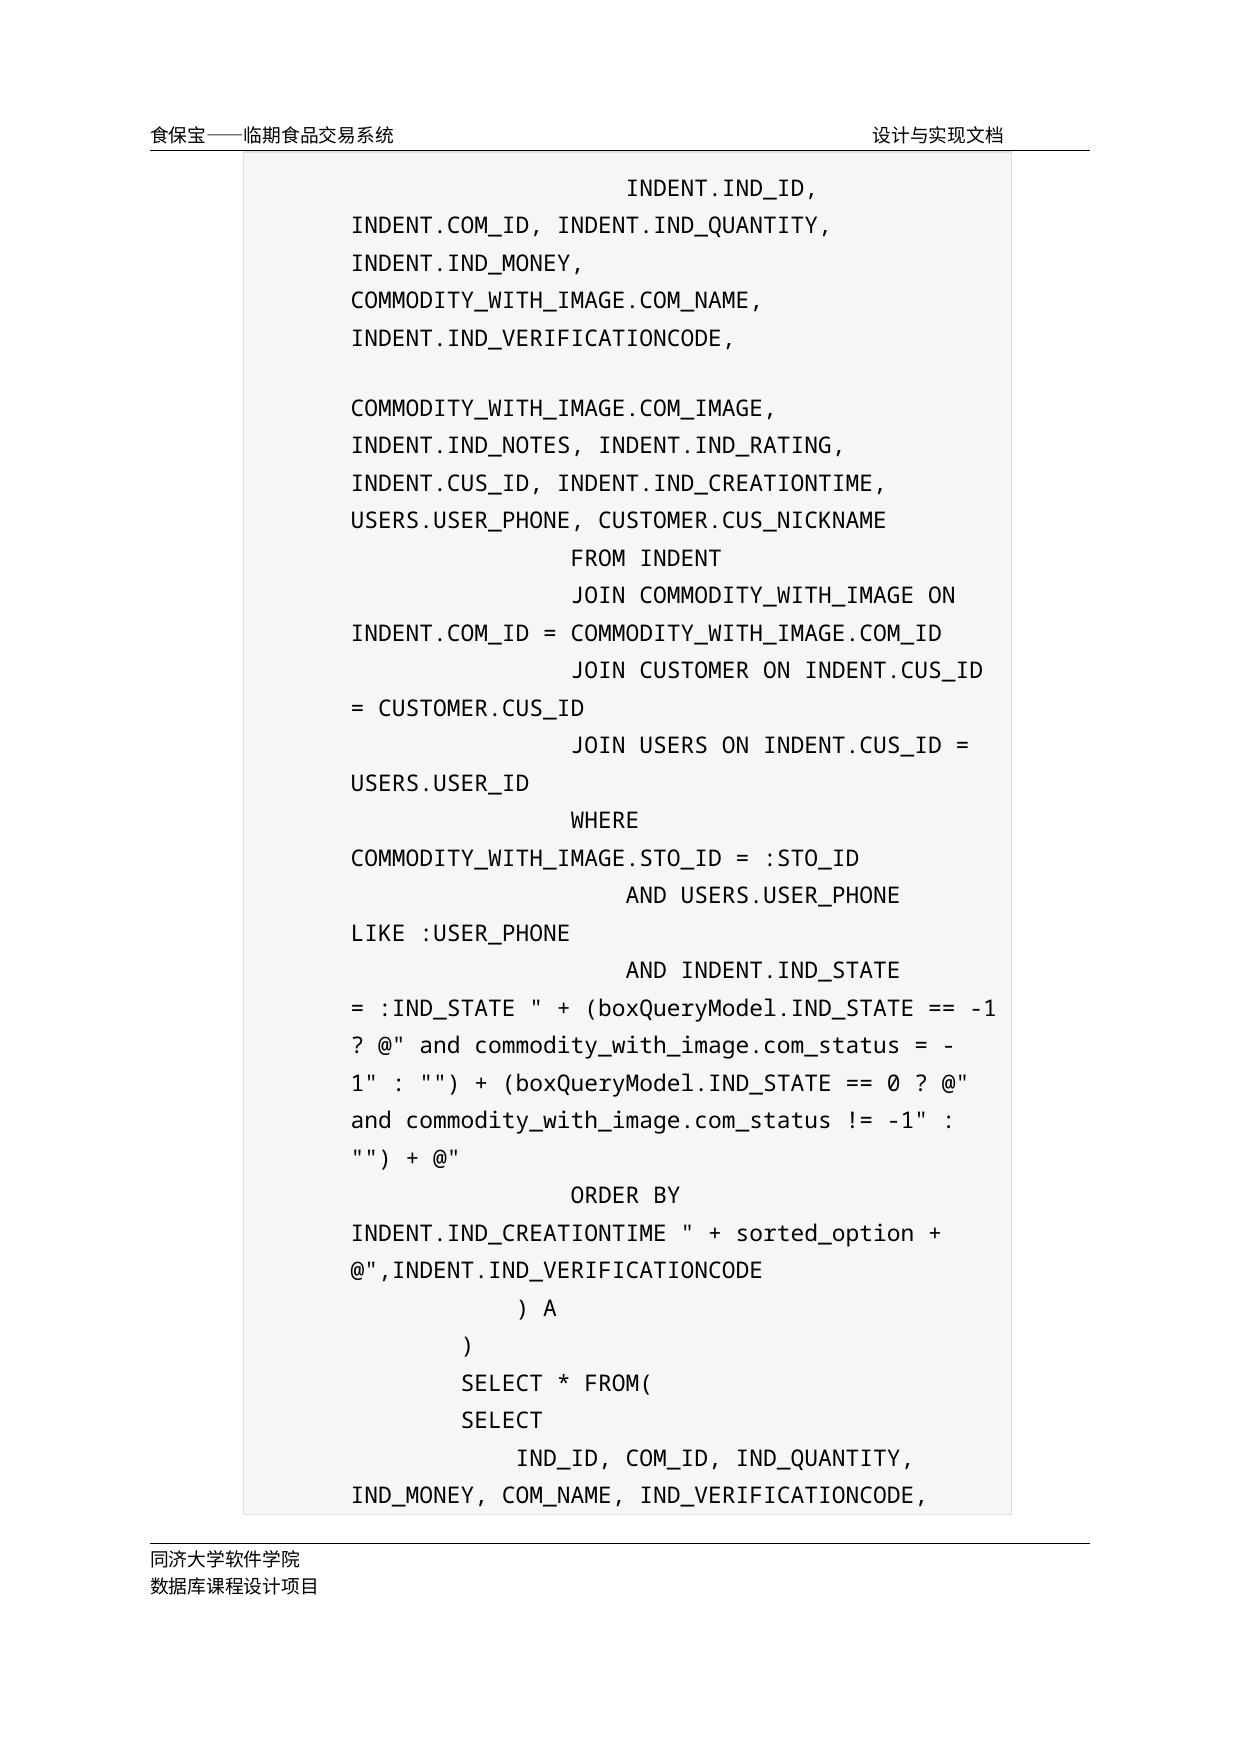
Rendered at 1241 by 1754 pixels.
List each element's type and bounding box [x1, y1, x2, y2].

table_header [244, 153, 1011, 1514]
